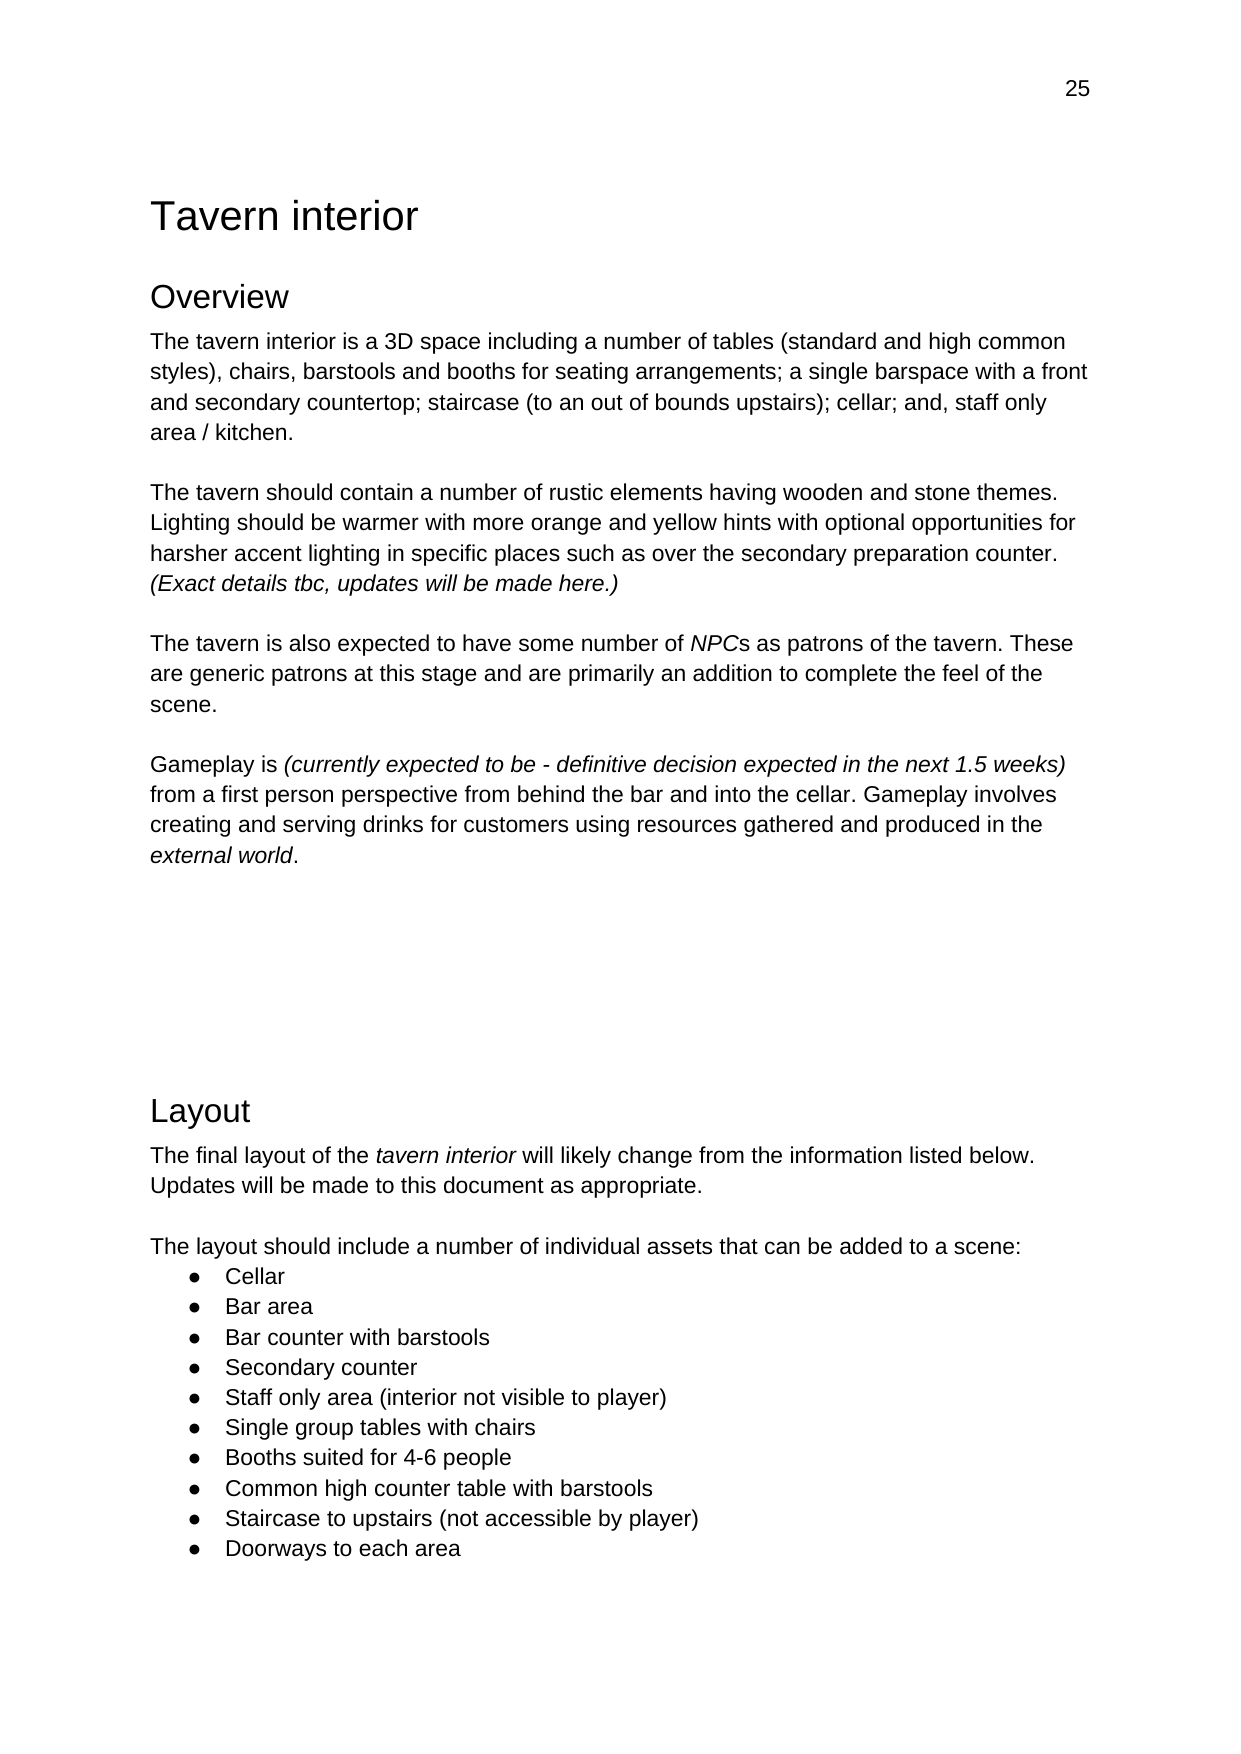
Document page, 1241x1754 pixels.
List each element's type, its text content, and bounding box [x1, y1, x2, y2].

list Doorways to each area [187, 1535, 1090, 1561]
text The layout should include a number of individual assets that can be added to a scene: [150, 1233, 1090, 1259]
text The tavern is also expected to have some number of NPCs as patrons of the tavern. These are generic patrons at this stage and are primarily an addition to complete the feel of the scene. [150, 630, 1090, 717]
text The tavern should contain a number of rustic elements having wooden and stone themes. Lighting should be warmer with more orange and yellow hints with optional opportunities for harsher accent lighting in specific places such as over the secondary preparation counter. (Exact details tbc, updates will be made here.) [150, 479, 1090, 596]
list Booths suited for 4-6 people [187, 1444, 1090, 1471]
text Gameplay is (currently expected to be - definitive decision expected in the next 1.5 weeks) from a first person perspective from behind the bar and into the cellar. Gameplay involves creating and serving drinks for customers using resources gathered and produced in the external world. [150, 751, 1090, 868]
list Secondary counter [187, 1354, 1090, 1380]
text The final layout of the tavern interior will likely change from the information listed below. Updates will be made to this document as appropriate. [150, 1142, 1090, 1199]
list Staircase to upstairs (not accessible by player) [187, 1505, 1090, 1531]
list Single group tables with chairs [187, 1414, 1090, 1441]
list Cellar [187, 1263, 1090, 1289]
list Staff only area (interior not visible to player) [187, 1384, 1090, 1410]
list Bar area [187, 1293, 1090, 1320]
subtitle Overview [150, 277, 1090, 316]
subtitle Layout [150, 1091, 1090, 1130]
list Common high counter table with barstools [187, 1474, 1090, 1501]
list Bar counter with barstools [187, 1323, 1090, 1350]
subtitle Tavern interior [150, 192, 1090, 239]
text The tavern interior is a 3D space including a number of tables (standard and high common styles), chairs, barstools and booths for seating arrangements; a single barspace with a front and secondary countertop; staircase (to an out of bounds upstairs); cellar; and, staff only area / kitchen. [150, 328, 1090, 445]
